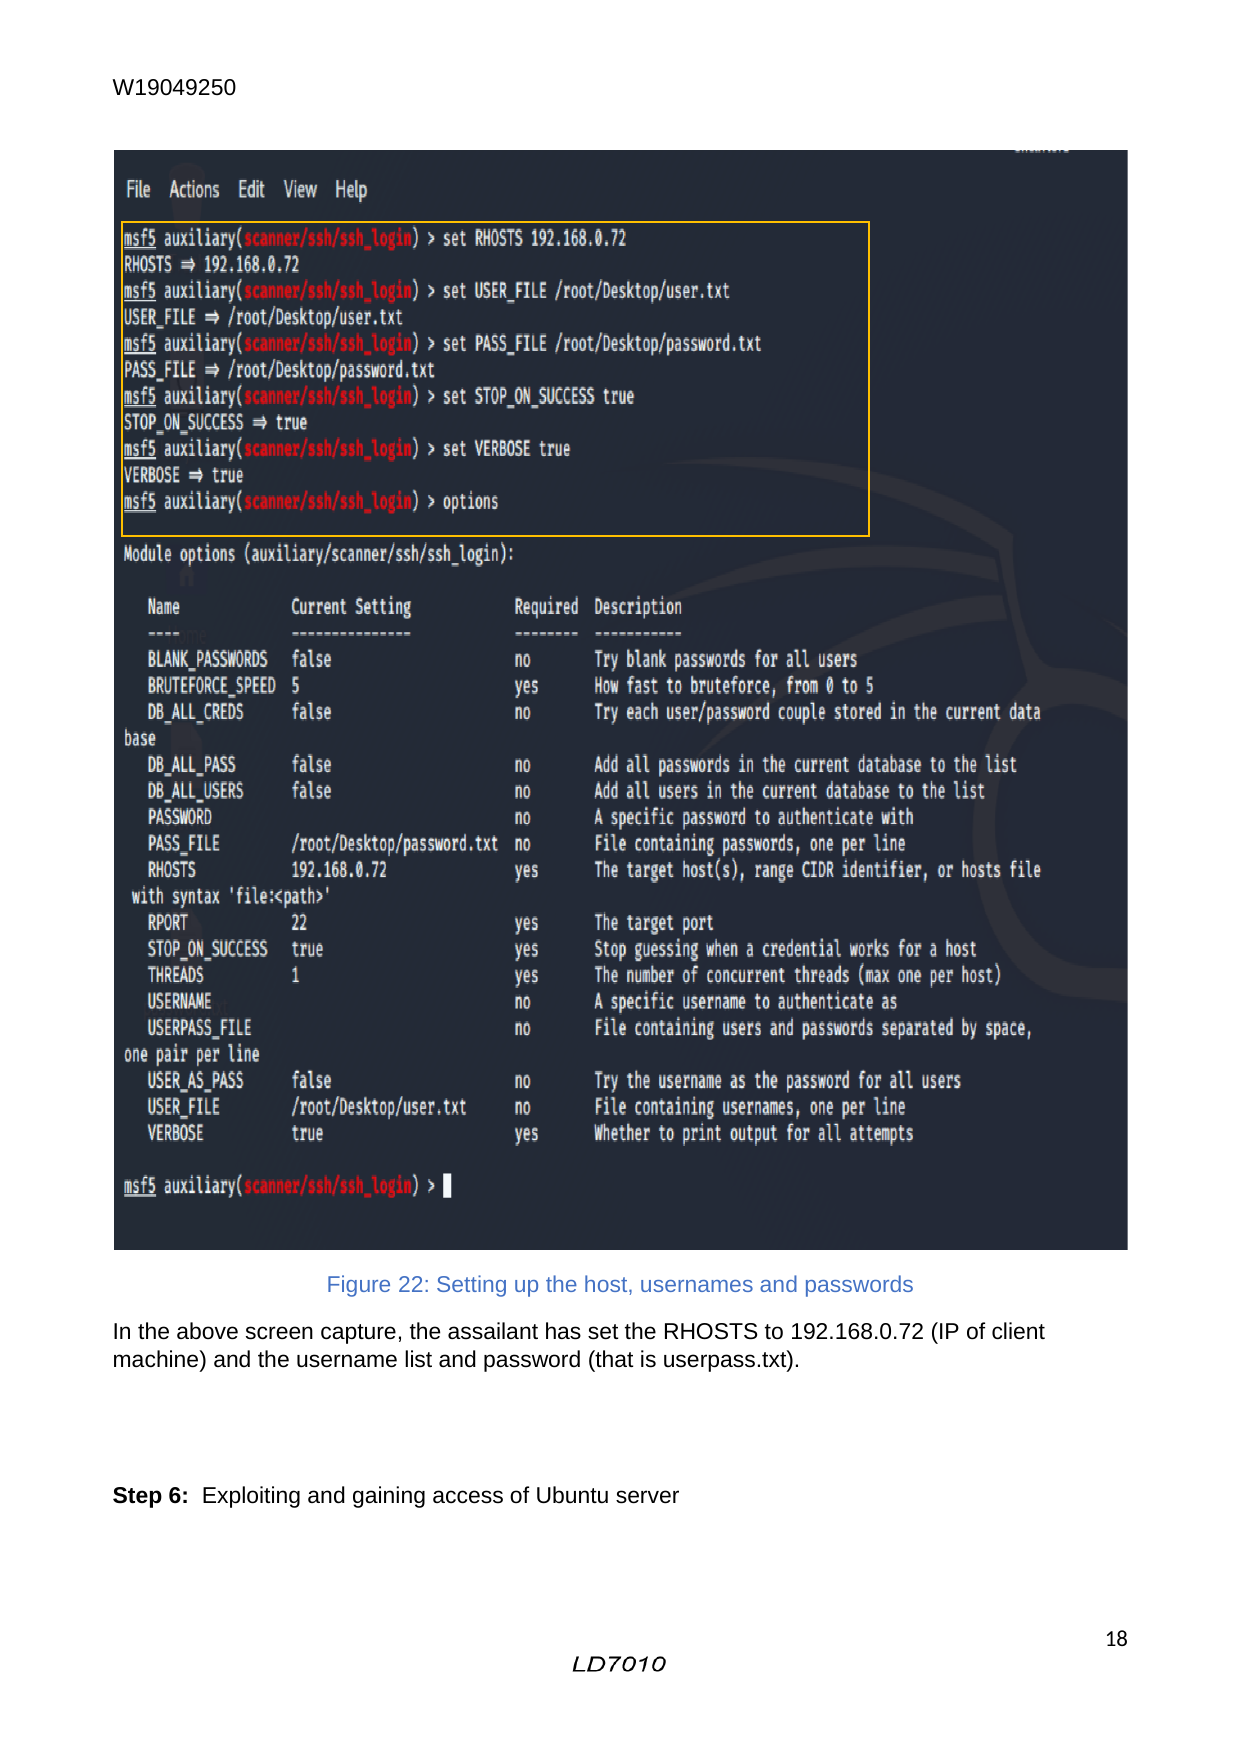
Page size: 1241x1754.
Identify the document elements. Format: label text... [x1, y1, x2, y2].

picture [112, 150, 1128, 1250]
picture [567, 1652, 673, 1675]
text Step 6: Exploiting and gaining access of Ubuntu server [112, 1482, 1128, 1508]
text Figure 22: Setting up the host, usernames and passwords [112, 1271, 1128, 1297]
text In the above screen capture, the assailant has set the RHOSTS to 192.168.0.72 (IP of client machine) and the username list and password (that is userpass.txt). [112, 1318, 1128, 1373]
